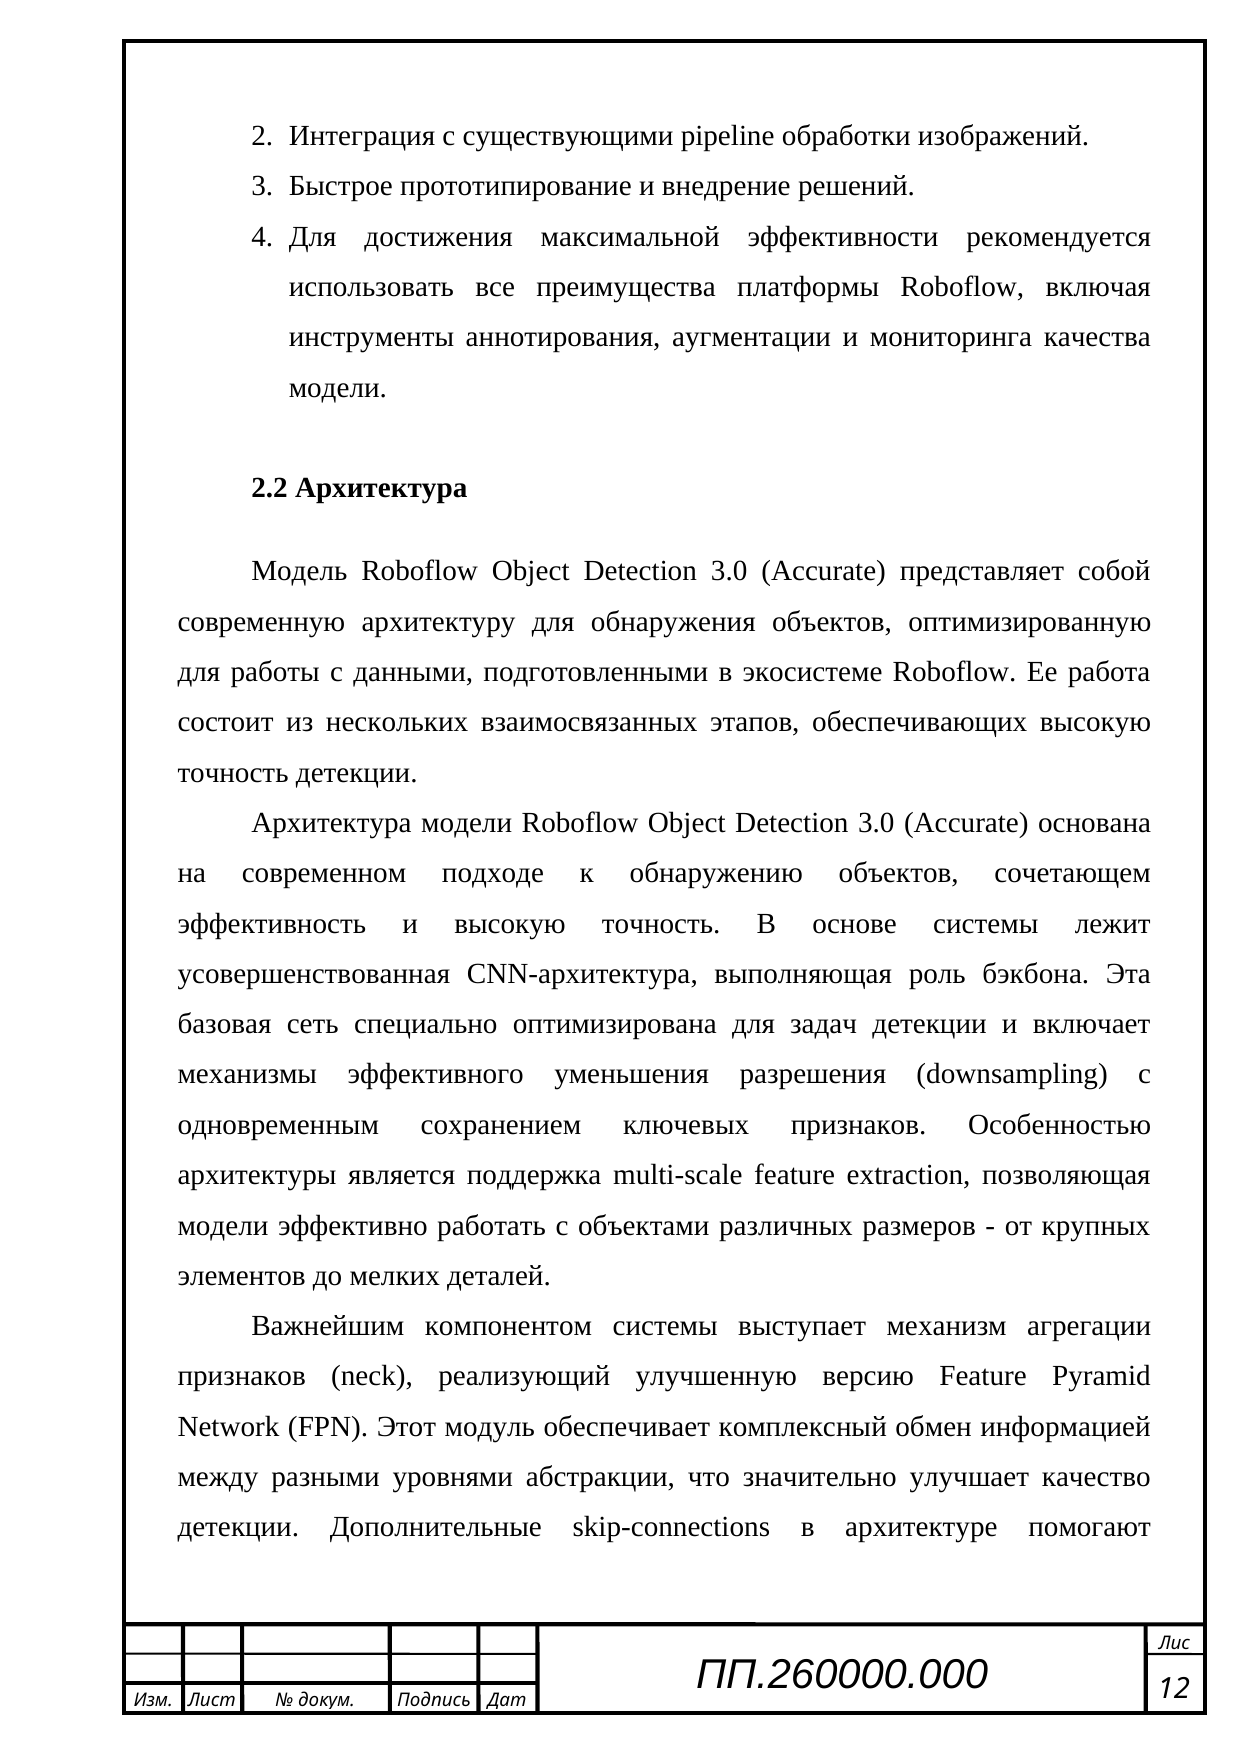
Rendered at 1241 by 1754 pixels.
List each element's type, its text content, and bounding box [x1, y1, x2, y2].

list Для достижения максимальной эффективности рекомендуется использовать все преимущества платформы Roboflow, включая инструменты аннотирования, аугментации и мониторинга качества модели. [251, 219, 1152, 403]
text Архитектура модели Roboflow Object Detection 3.0 (Accurate) основана на современном подходе к обнаружению объектов, сочетающем эффективность и высокую точность. В основе системы лежит усовершенствованная CNN-архитектура, выполняющая роль бэкбона. Эта базовая сеть специально оптимизирована для задач детекции и включает механизмы эффективного уменьшения разрешения (downsampling) с одновременным сохранением ключевых признаков. Особенностью архитектуры является поддержка multi-scale feature extraction, позволяющая модели эффективно работать с объектами различных размеров - от крупных элементов до мелких деталей. [177, 805, 1152, 1291]
list Интеграция с существующими pipeline обработки изображений. [251, 118, 1152, 152]
list Быстрое прототипирование и внедрение решений. [251, 168, 1152, 202]
subtitle 2.2 Архитектура [177, 470, 1152, 503]
text Модель Roboflow Object Detection 3.0 (Accurate) представляет собой современную архитектуру для обнаружения объектов, оптимизированную для работы с данными, подготовленными в экосистеме Roboflow. Ее работа состоит из нескольких взаимосвязанных этапов, обеспечивающих высокую точность детекции. [177, 553, 1152, 788]
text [177, 1308, 1152, 1543]
